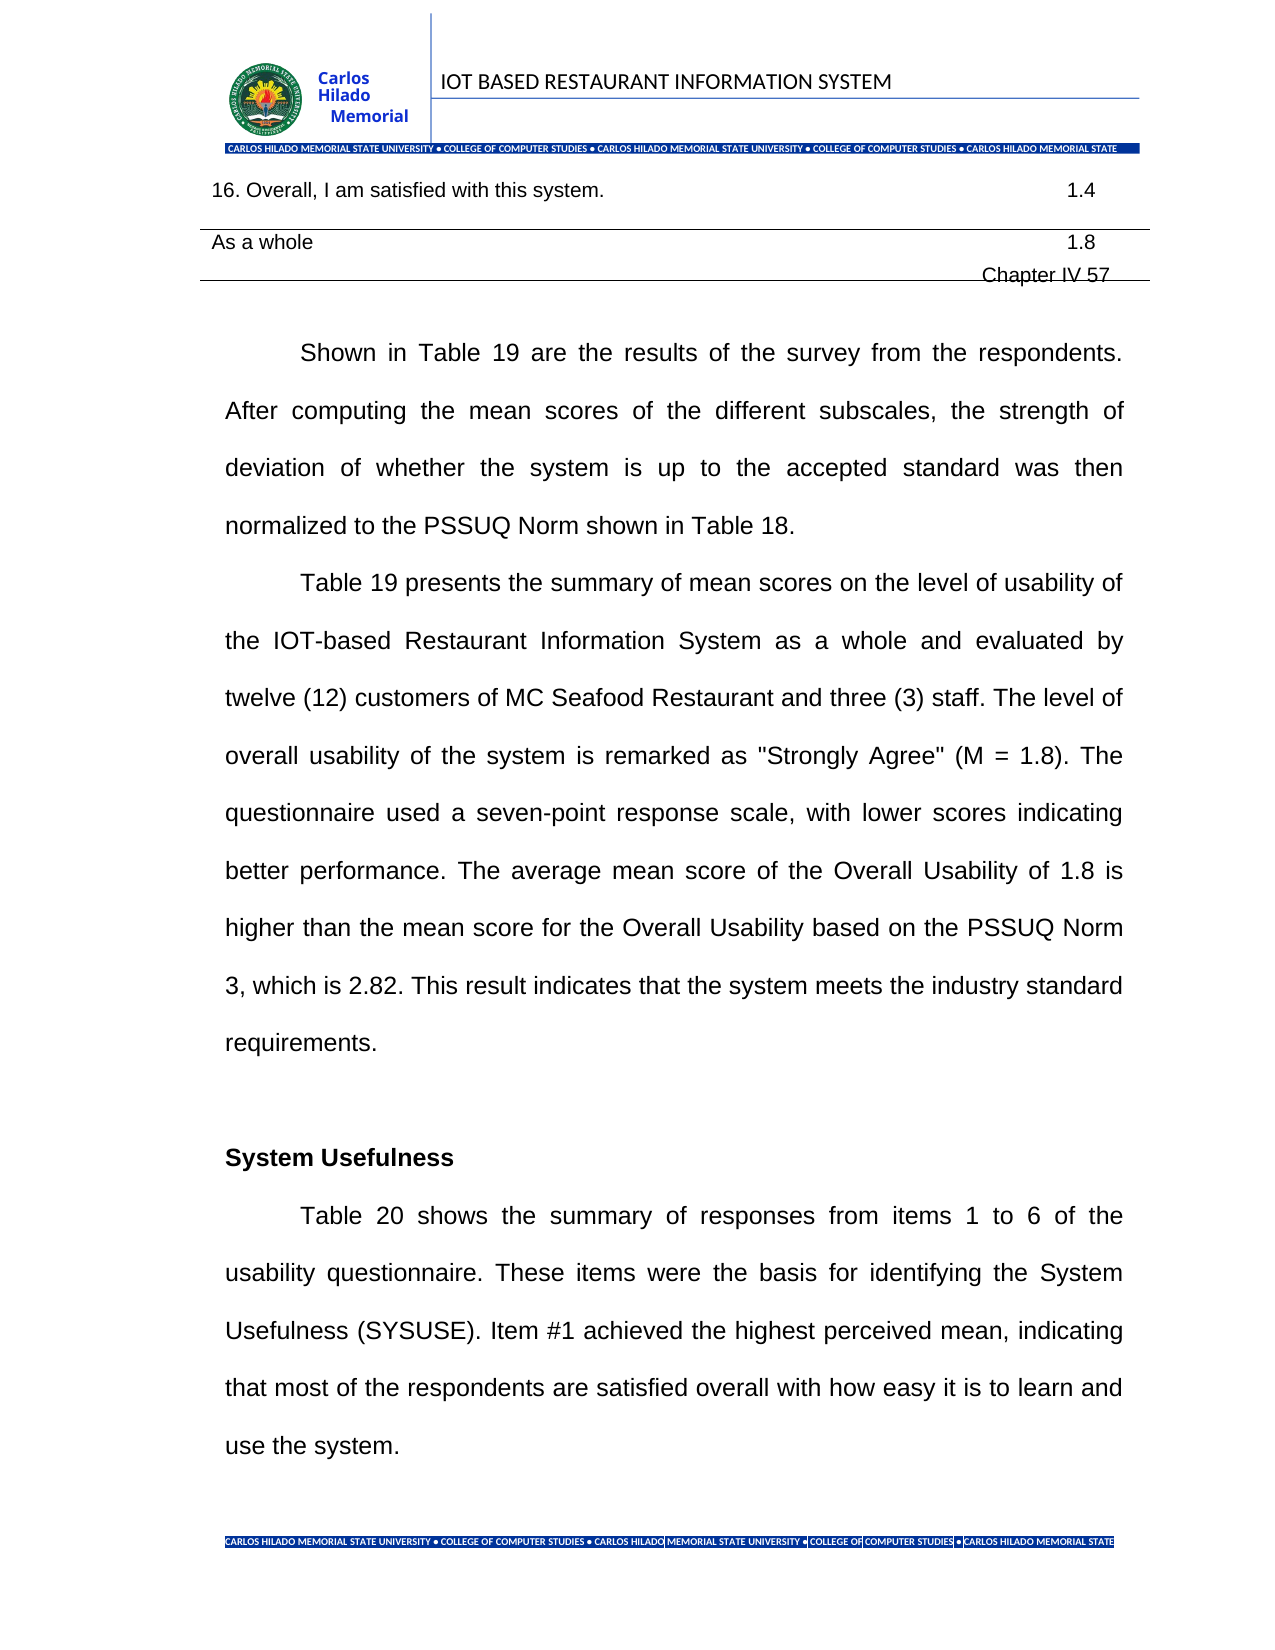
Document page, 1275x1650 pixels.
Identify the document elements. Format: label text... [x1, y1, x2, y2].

text Table 19 presents the summary of mean scores on the level of usability of the IOT-based Restaurant Information System as a whole and evaluated by twelve (12) customers of MC Seafood Restaurant and three (3) staff. The level of overall usability of the system is remarked as "Strongly Agree" (M = 1.8). The questionnaire used a seven-point response scale, with lower scores indicating better performance. The average mean score of the Overall Usability of 1.8 is higher than the mean score for the Overall Usability based on the PSSUQ Norm 3, which is 2.82. This result indicates that the system meets the industry standard requirements. [225, 568, 1125, 1057]
table_cell 16. Overall, I am satisfied with this system. [200, 150, 1012, 228]
table_cell 1.4 [1012, 150, 1150, 228]
table_cell As a whole [200, 230, 1012, 280]
text System Usefulness [225, 1143, 1125, 1172]
text Shown in Table 19 are the results of the survey from the respondents. After computing the mean scores of the different subscales, the strength of deviation of whether the system is up to the accepted standard was then normalized to the PSSUQ Norm shown in Table 18. [225, 338, 1125, 539]
text Table 20 shows the summary of responses from items 1 to 6 of the usability questionnaire. These items were the basis for identifying the System Usefulness (SYSUSE). Item #1 achieved the highest perceived mean, indicating that most of the respondents are satisfied overall with how easy it is to learn and use the system. [225, 1201, 1125, 1459]
table_cell 1.8 [1012, 230, 1150, 280]
picture [229, 63, 302, 136]
